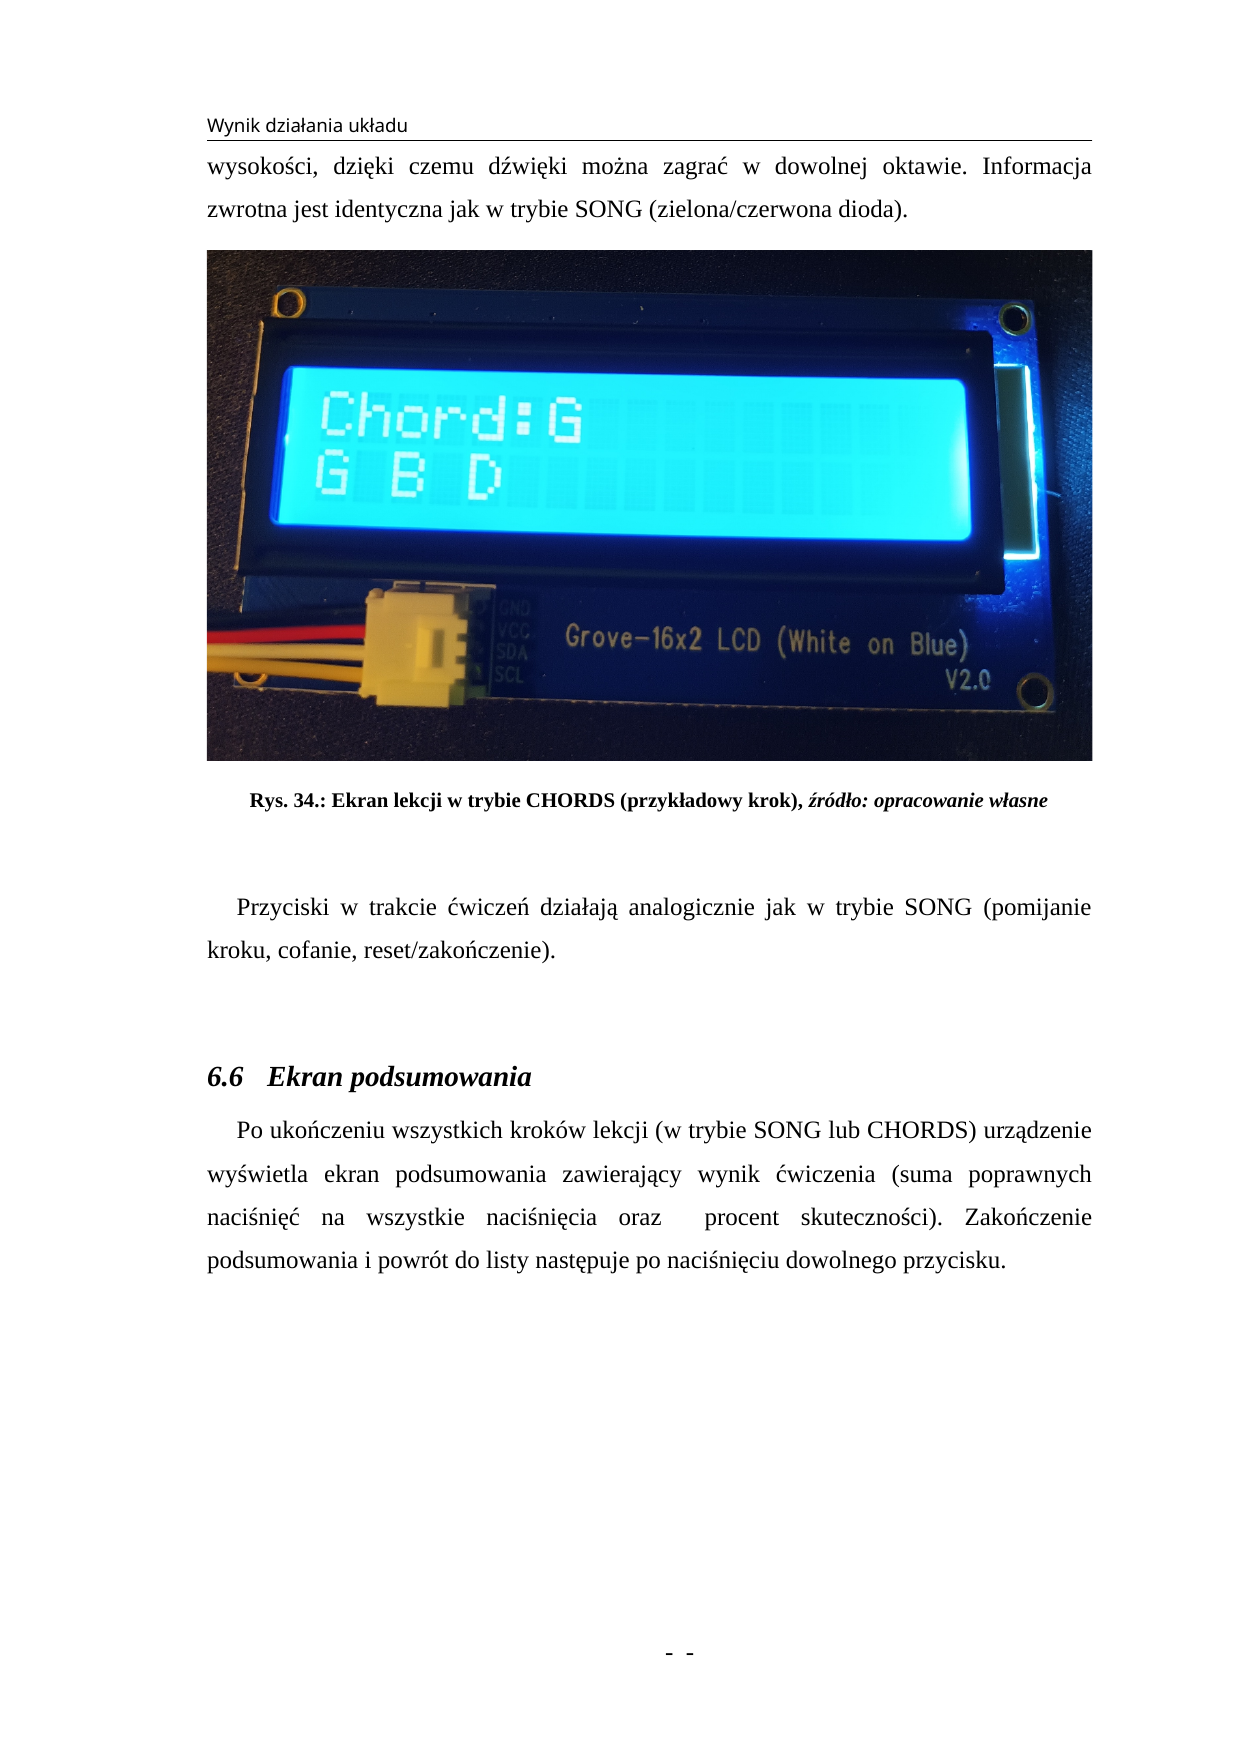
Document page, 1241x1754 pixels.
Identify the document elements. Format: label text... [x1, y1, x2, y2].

text Po ukończeniu wszystkich kroków lekcji (w trybie SONG lub CHORDS) urządzenie wyświetla ekran podsumowania zawierający wynik ćwiczenia (suma poprawnych naciśnięć na wszystkie naciśnięcia oraz procent skuteczności). Zakończenie podsumowania i powrót do listy następuje po naciśnięciu dowolnego przycisku. [207, 1116, 1092, 1274]
subtitle Ekran podsumowania [207, 1059, 1092, 1092]
text Przyciski w trakcie ćwiczeń działają analogicznie jak w trybie SONG (pomijanie kroku, cofanie, reset/zakończenie). [207, 892, 1092, 964]
picture [206, 250, 1093, 761]
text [207, 151, 1092, 223]
